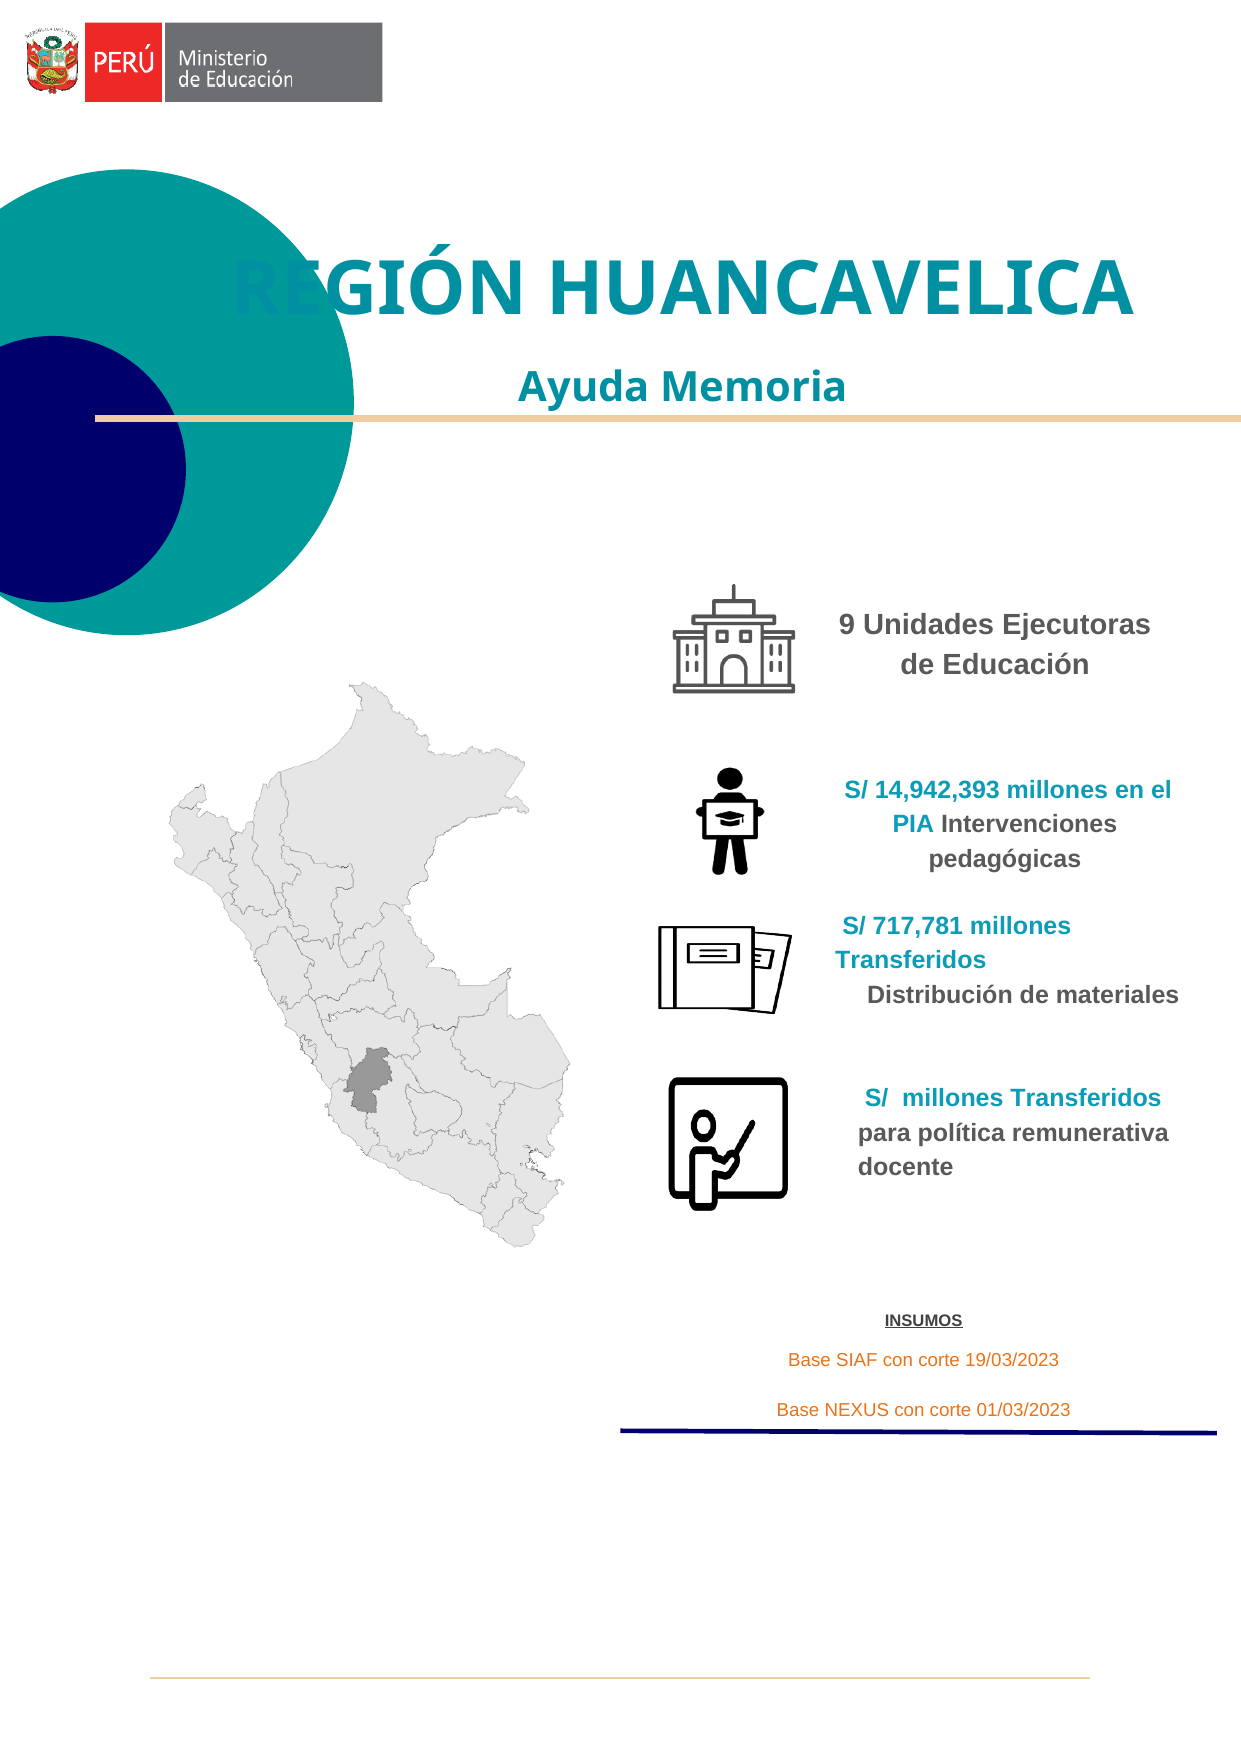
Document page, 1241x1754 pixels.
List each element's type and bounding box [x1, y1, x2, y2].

picture [664, 749, 793, 894]
picture [150, 675, 586, 1255]
picture [21, 28, 81, 98]
picture [646, 1045, 801, 1227]
picture [179, 50, 292, 87]
picture [617, 913, 816, 1021]
